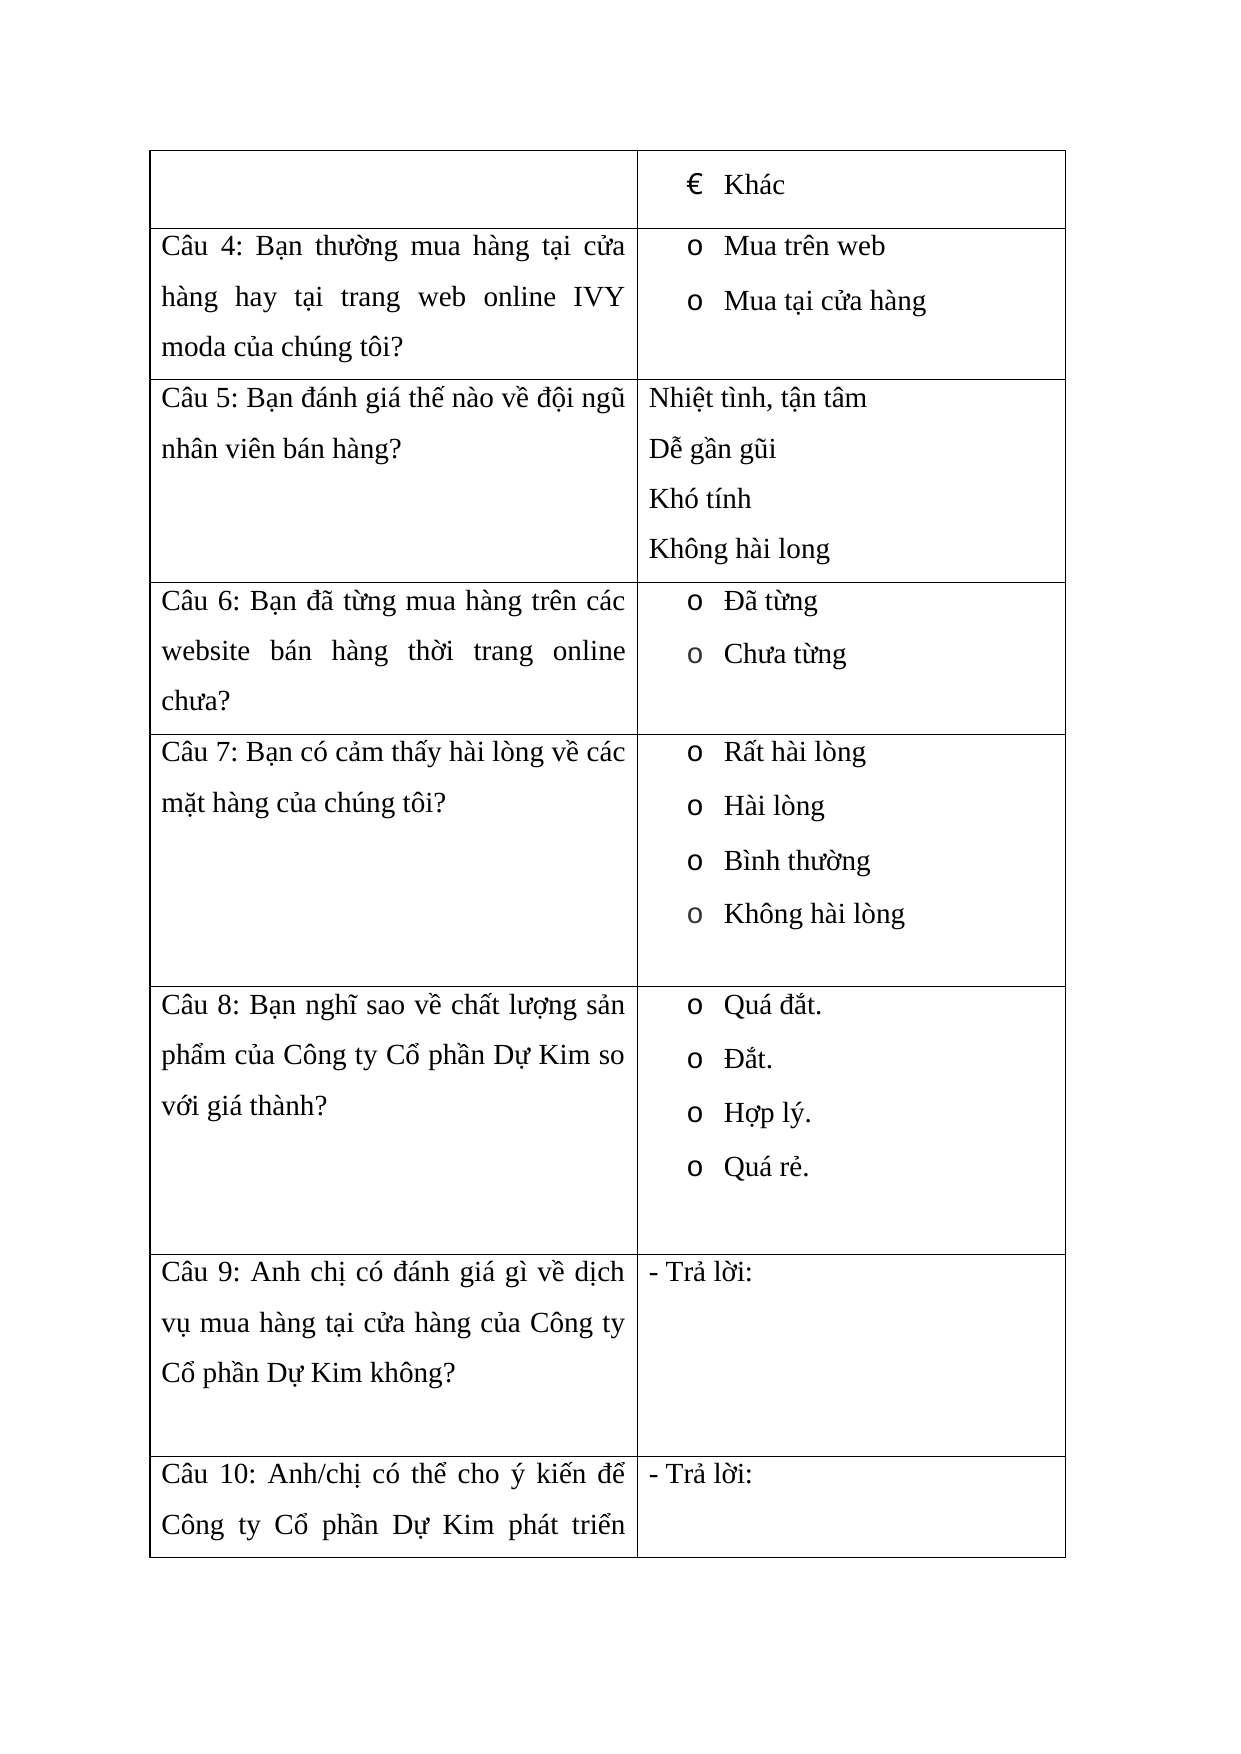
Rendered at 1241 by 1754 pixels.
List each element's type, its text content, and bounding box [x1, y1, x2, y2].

table_cell Đã từng Chưa từng [638, 583, 1065, 733]
table_cell Câu 9: Anh chị có đánh giá gì về dịch vụ mua hàng tại cửa hàng của Công ty Cổ phần Dự Kim không? [151, 1255, 637, 1456]
table_cell - Trả lời: [638, 1255, 1065, 1456]
table_cell - Trả lời: [638, 1457, 1065, 1557]
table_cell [151, 1457, 637, 1557]
table_cell Nhiệt tình, tận tâm Dễ gần gũi Khó tính Không hài long [638, 380, 1065, 582]
table_cell Câu 4: Bạn thường mua hàng tại cửa hàng hay tại trang web online IVY moda của chúng tôi? [151, 229, 637, 379]
table_cell Mua trên web Mua tại cửa hàng [638, 229, 1065, 379]
table_cell Câu 6: Bạn đã từng mua hàng trên các website bán hàng thời trang online chưa? [151, 583, 637, 733]
table_cell Quá đắt. Đắt. Hợp lý. Quá rẻ. [638, 987, 1065, 1253]
table_cell Câu 8: Bạn nghĩ sao về chất lượng sản phẩm của Công ty Cổ phần Dự Kim so với giá thành? [151, 987, 637, 1253]
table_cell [638, 151, 1065, 227]
table_cell Câu 7: Bạn có cảm thấy hài lòng về các mặt hàng của chúng tôi? [151, 735, 637, 986]
table_cell Rất hài lòng Hài lòng Bình thường Không hài lòng [638, 735, 1065, 986]
table_cell Câu 5: Bạn đánh giá thế nào về đội ngũ nhân viên bán hàng? [151, 380, 637, 582]
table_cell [151, 151, 637, 227]
